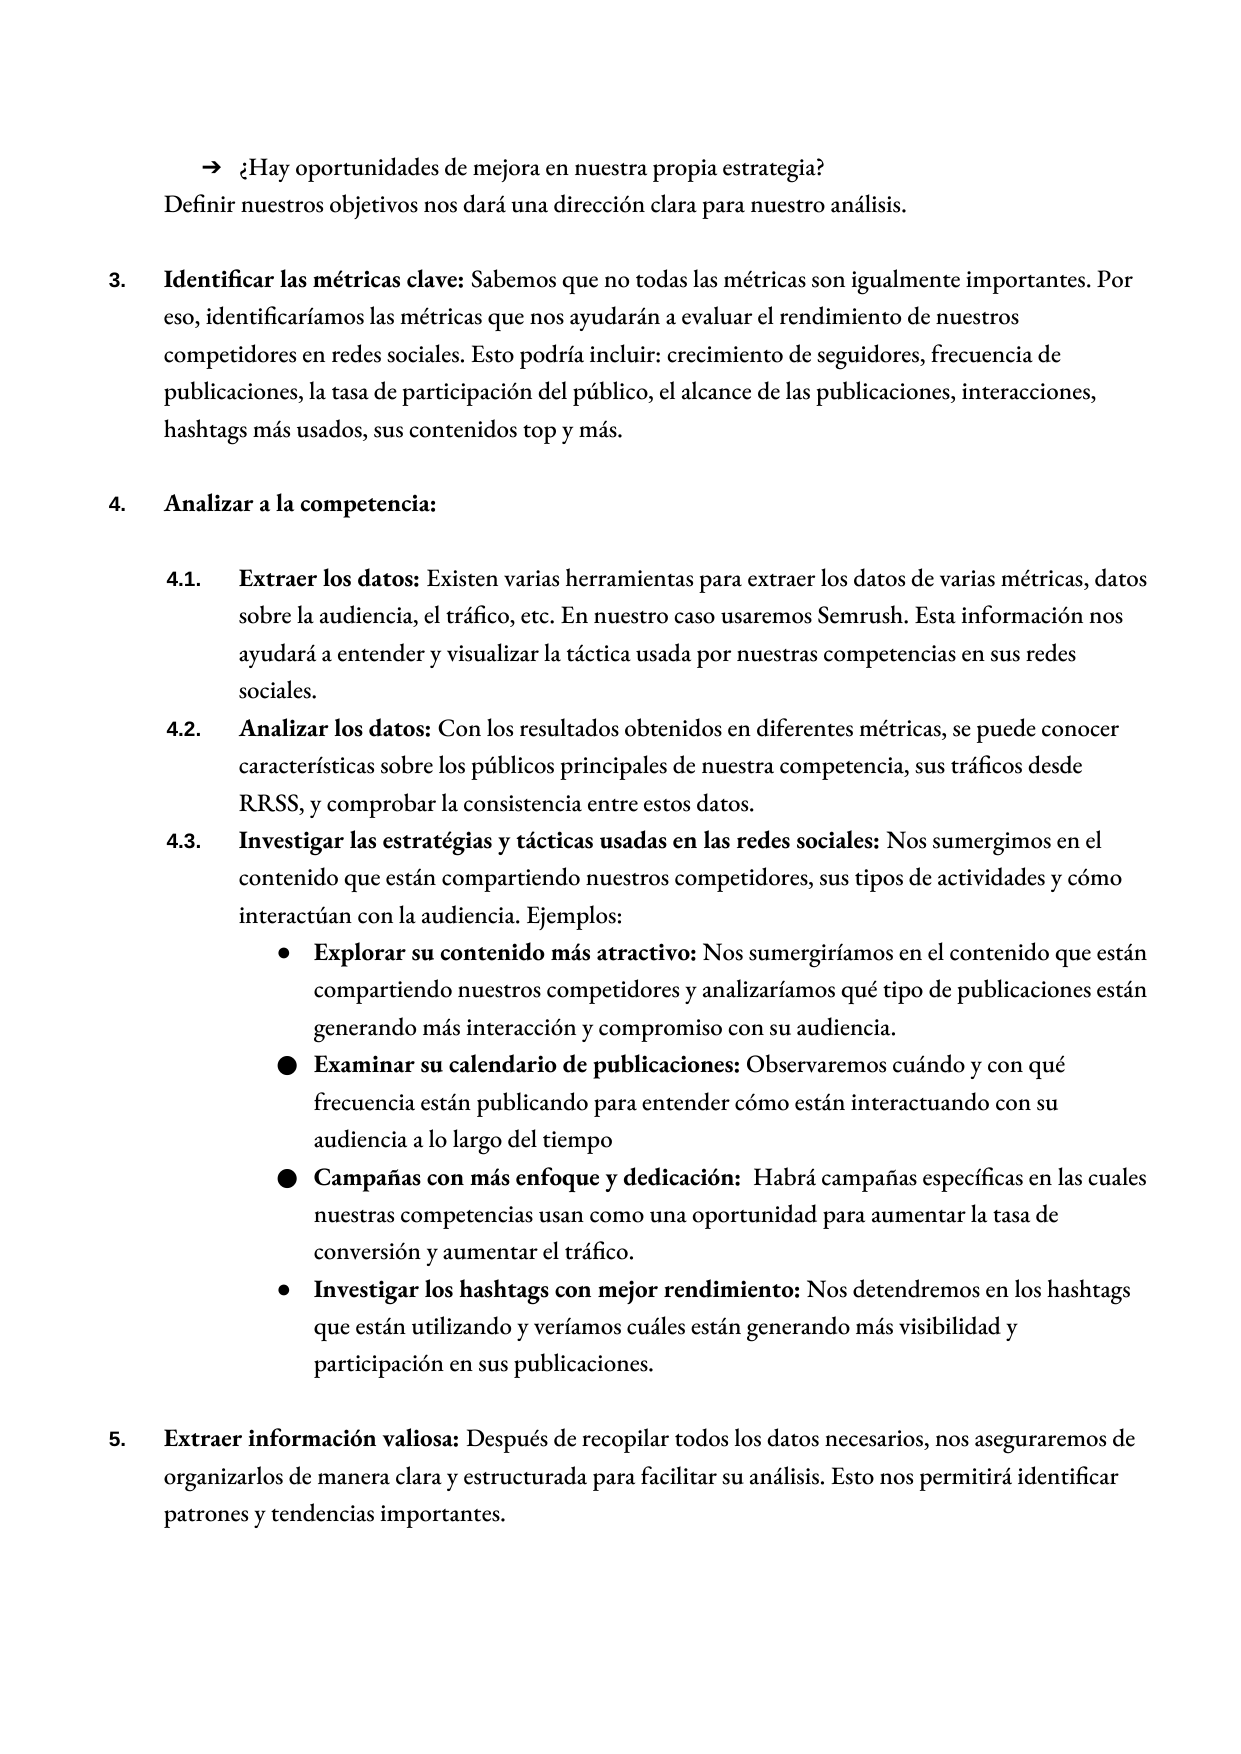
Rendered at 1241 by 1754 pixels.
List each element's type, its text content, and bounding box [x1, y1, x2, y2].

list Extraer los datos: Existen varias herramientas para extraer los datos de varias métricas, datos sobre la audiencia, el tráfico, etc. En nuestro caso usaremos Semrush. Esta información nos ayudará a entender y visualizar la táctica usada por nuestras competencias en sus redes sociales. [201, 561, 1152, 706]
list Investigar las estratégias y tácticas usadas en las redes sociales: Nos sumergimos en el contenido que están compartiendo nuestros competidores, sus tipos de actividades y cómo interactúan con la audiencia. Ejemplos: [201, 823, 1152, 931]
list Examinar su calendario de publicaciones: Observaremos cuándo y con qué frecuencia están publicando para entender cómo están interactuando con su audiencia a lo largo del tiempo [276, 1047, 1152, 1155]
list Analizar a la competencia: [126, 487, 1152, 519]
list Identificar las métricas clave: Sabemos que no todas las métricas son igualmente importantes. Por eso, identificaríamos las métricas que nos ayudarán a evaluar el rendimiento de nuestros competidores en redes sociales. Esto podría incluir: crecimiento de seguidores, frecuencia de publicaciones, la tasa de participación del público, el alcance de las publicaciones, interacciones, hashtags más usados, sus contenidos top y más. [126, 262, 1152, 444]
list Investigar los hashtags con mejor rendimiento: Nos detendremos en los hashtags que están utilizando y veríamos cuáles están generando más visibilidad y participación en sus publicaciones. [276, 1272, 1152, 1379]
list ¿Hay oportunidades de mejora en nuestra propia estrategia? [201, 150, 1152, 183]
list Campañas con más enfoque y dedicación: Habrá campañas específicas en las cuales nuestras competencias usan como una oportunidad para aumentar la tasa de conversión y aumentar el tráfico. [276, 1160, 1152, 1267]
text Definir nuestros objetivos nos dará una dirección clara para nuestro análisis. [88, 187, 1152, 220]
list Explorar su contenido más atractivo: Nos sumergiríamos en el contenido que están compartiendo nuestros competidores y analizaríamos qué tipo de publicaciones están generando más interacción y compromiso con su audiencia. [276, 935, 1152, 1043]
list Analizar los datos: Con los resultados obtenidos en diferentes métricas, se puede conocer características sobre los públicos principales de nuestra competencia, sus tráficos desde RRSS, y comprobar la consistencia entre estos datos. [201, 711, 1152, 818]
list Extraer información valiosa: Después de recopilar todos los datos necesarios, nos aseguraremos de organizarlos de manera clara y estructurada para facilitar su análisis. Esto nos permitirá identificar patrones y tendencias importantes. [126, 1421, 1152, 1529]
